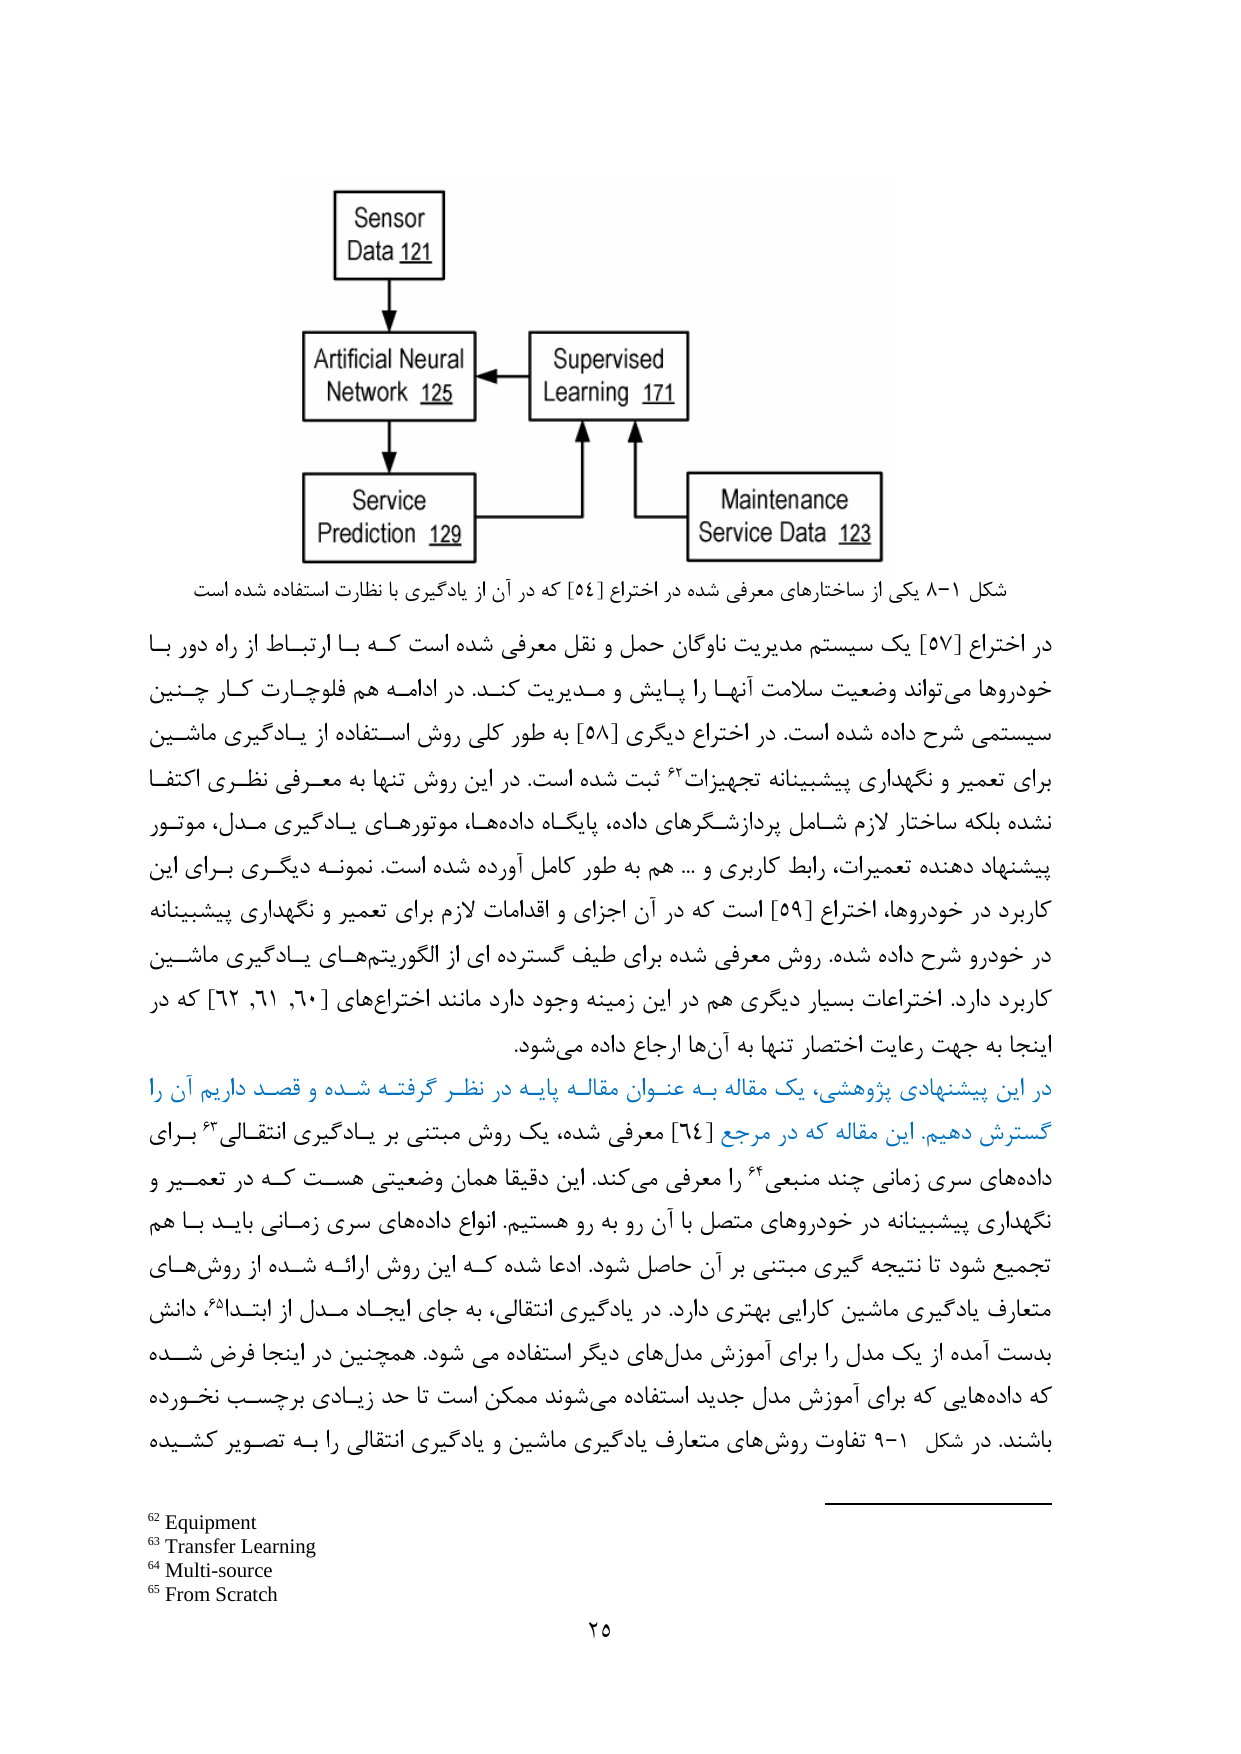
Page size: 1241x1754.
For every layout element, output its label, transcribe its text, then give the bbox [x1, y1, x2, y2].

text شکل ‏1–8 یکی از ساختارهای معرفی شده در اختراع که در آن از یادگیری با نظارت استفاده شده است [148, 581, 1051, 607]
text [148, 1077, 1051, 1457]
text در اختراع یک سیستم مدیریت ناوگان حمل و نقل معرفی شده است که با ارتباط از راه دور با خودروها می‌تواند وضعیت سلامت آنها را پایش و مدیریت کند. در ادامه هم فلوچارت کار چنین سیستمی شرح داده شده است. در اختراع دیگری به طور کلی روش استفاده از یادگیری ماشین برای تعمیر و نگهداری پیشبینانه تجهیزات ثبت شده است. در این روش تنها به معرفی نظری اکتفا نشده بلکه ساختار لازم شامل پردازشگرهای داده، پایگاه داده‌ها، موتورهای یادگیری مدل، موتور پیشنهاد دهنده تعمیرات، رابط کاربری و ... هم به طور کامل آورده شده است. نمونه دیگری برای این کاربرد در خودروها، اختراع است که در آن اجزای و اقدامات لازم برای تعمیر و نگهداری پیشبینانه در خودرو شرح داده شده. روش معرفی شده برای طیف گسترده ای از الگوریتم‌های یادگیری ماشین کاربرد دارد. اختراعات بسیار دیگری هم در این زمینه وجود دارد مانند اختراع‌های که در اینجا به جهت رعایت اختصار تنها به آن‌ها ارجاع داده می‌شود. [148, 632, 1051, 1062]
picture [280, 177, 895, 581]
